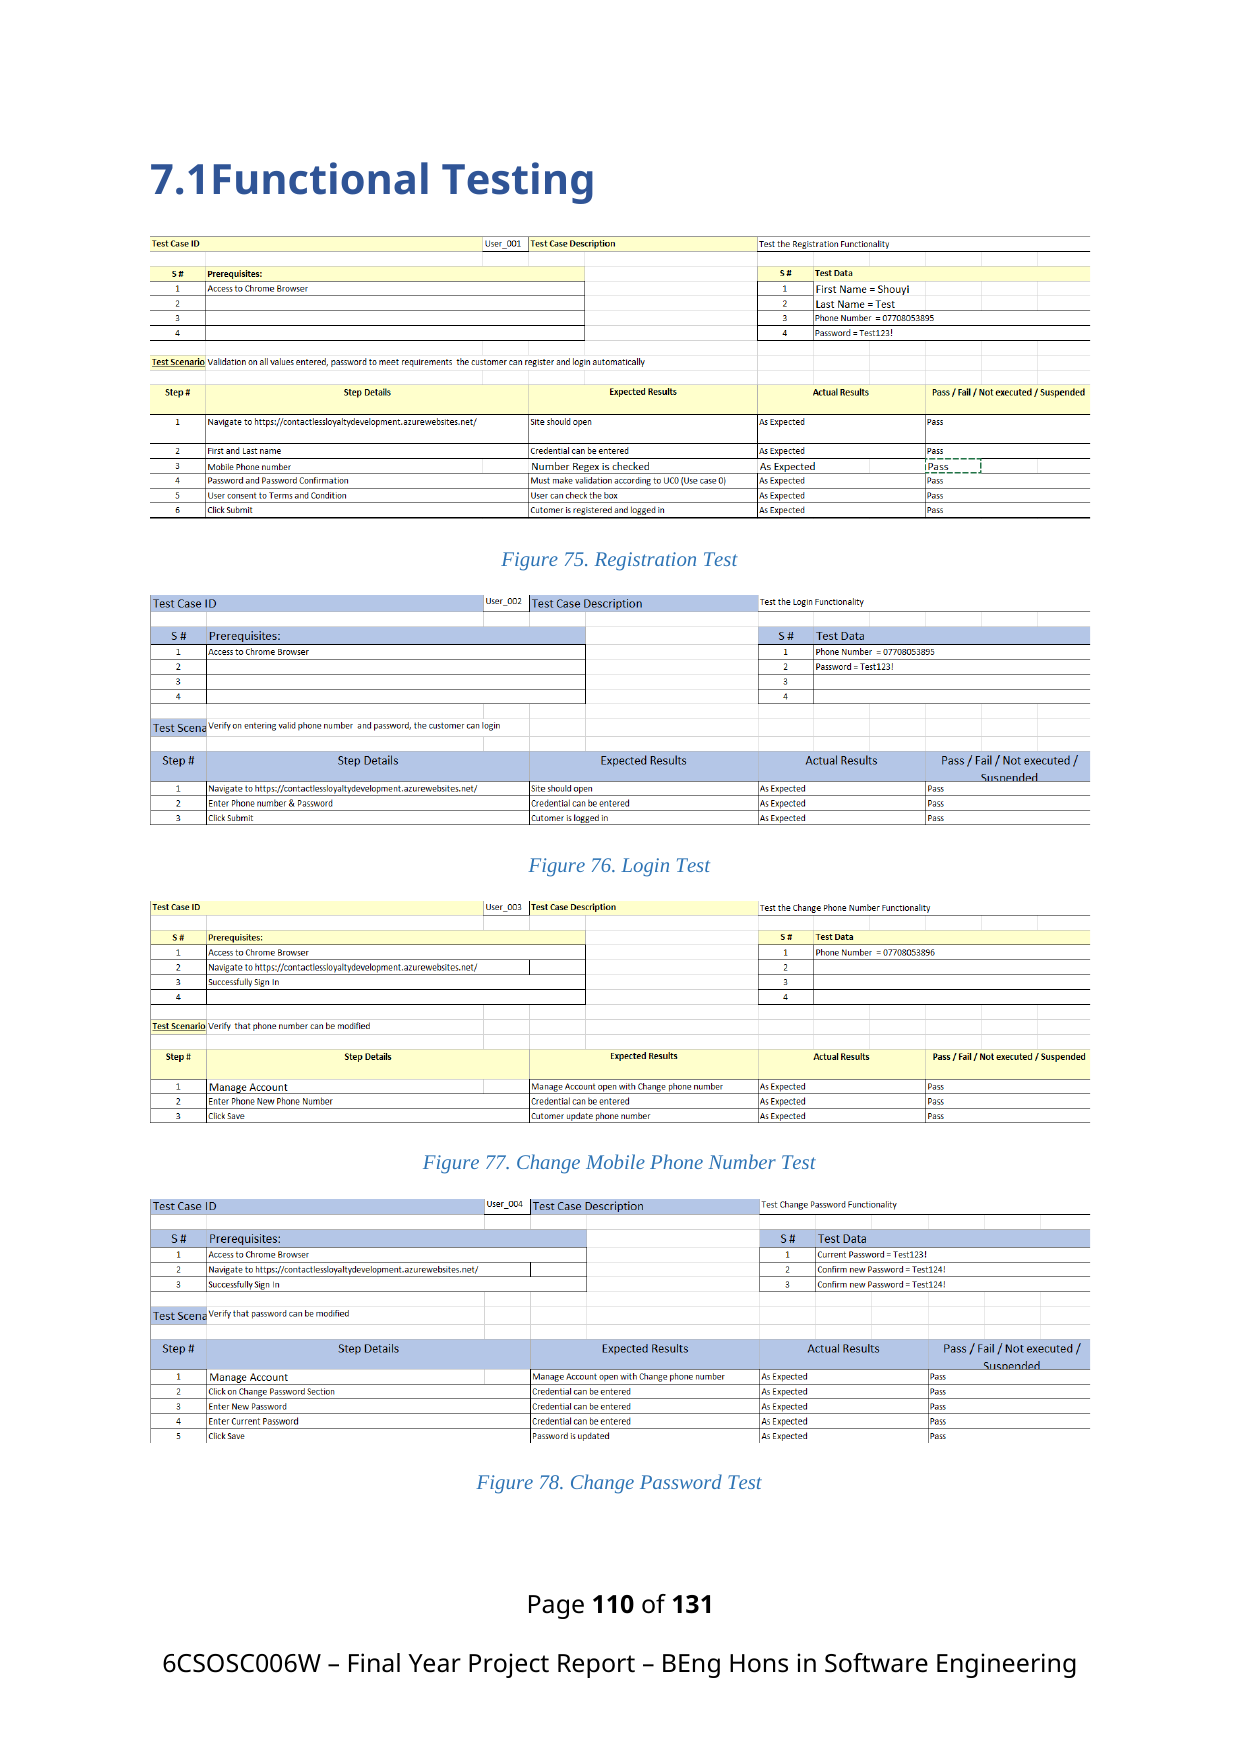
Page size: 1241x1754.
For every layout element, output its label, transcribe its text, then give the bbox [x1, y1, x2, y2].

picture [150, 236, 1091, 519]
picture [150, 1199, 1091, 1443]
picture [150, 901, 1091, 1123]
subtitle Functional Testing [150, 150, 1090, 207]
picture [150, 595, 1091, 825]
